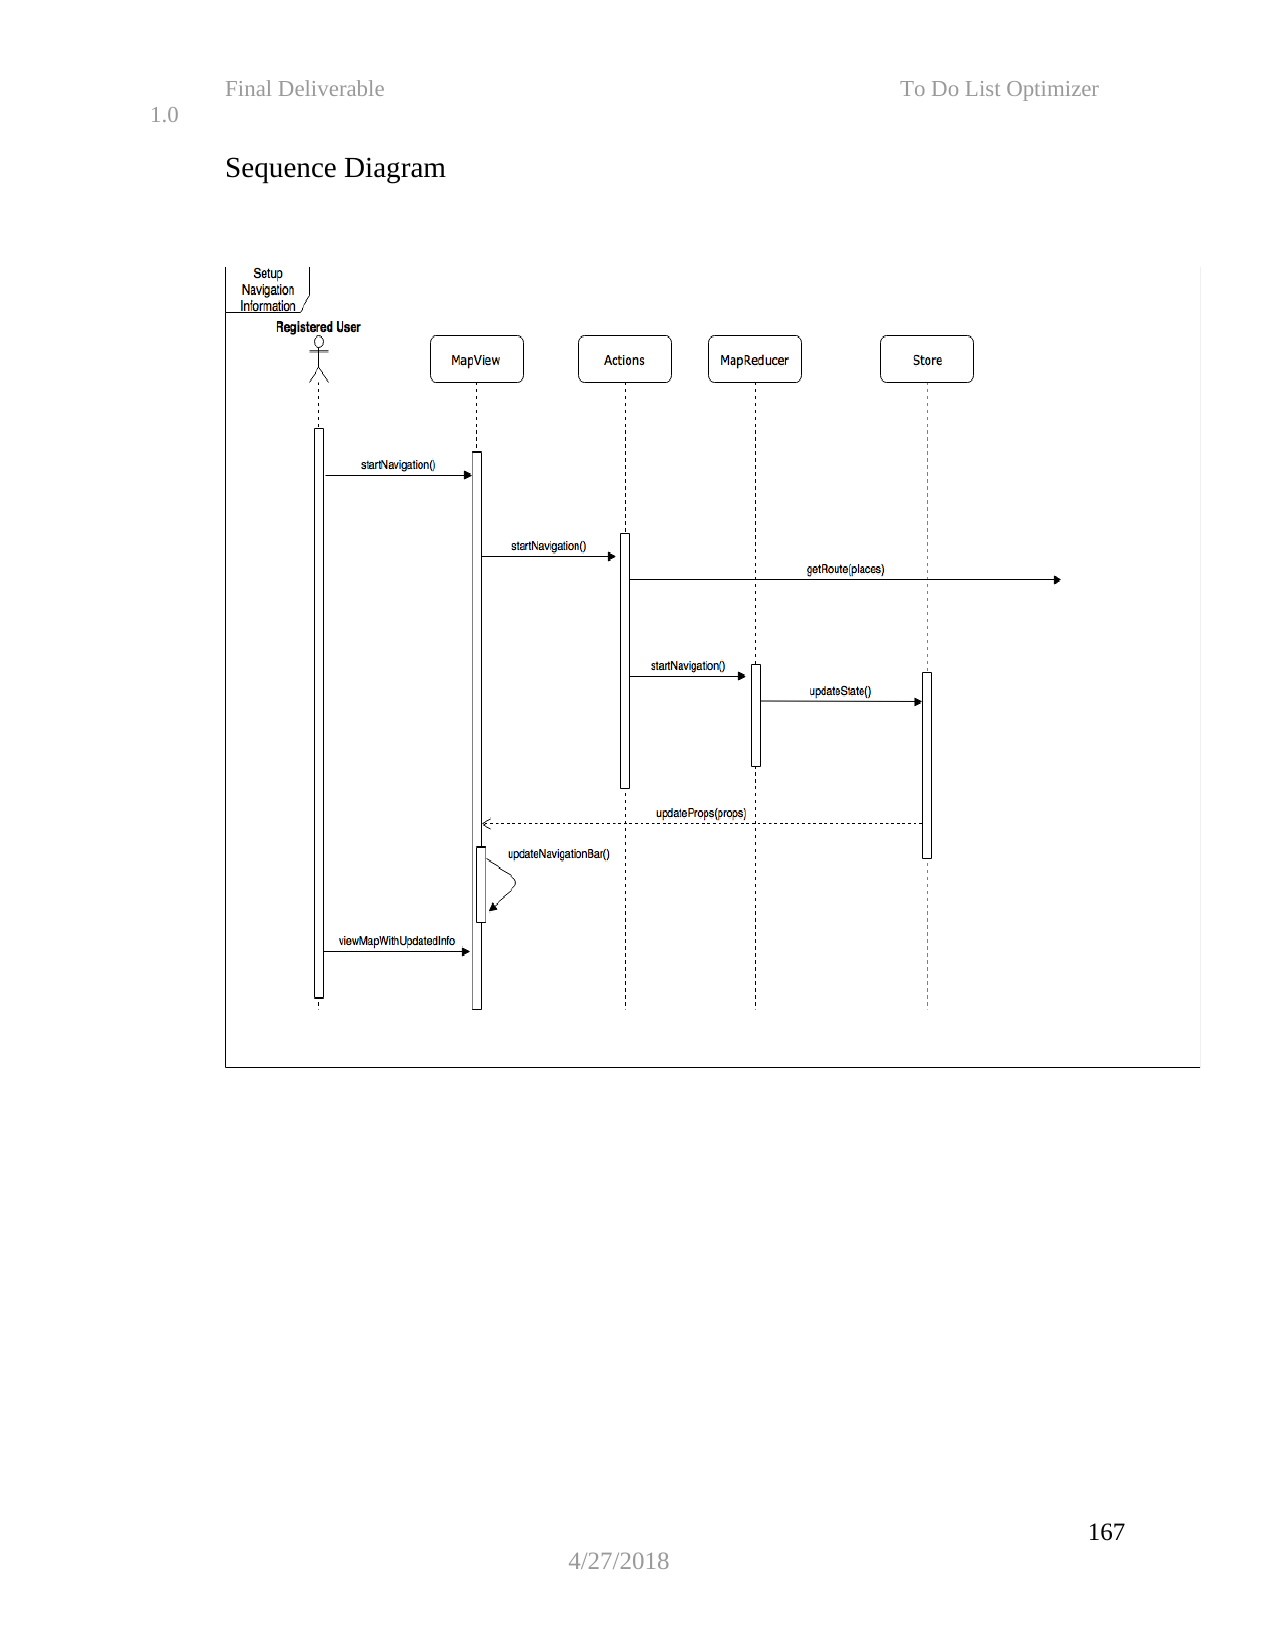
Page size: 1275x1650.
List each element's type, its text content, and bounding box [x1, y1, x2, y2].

picture [225, 267, 1200, 1070]
title Sequence Diagram [150, 150, 1125, 183]
